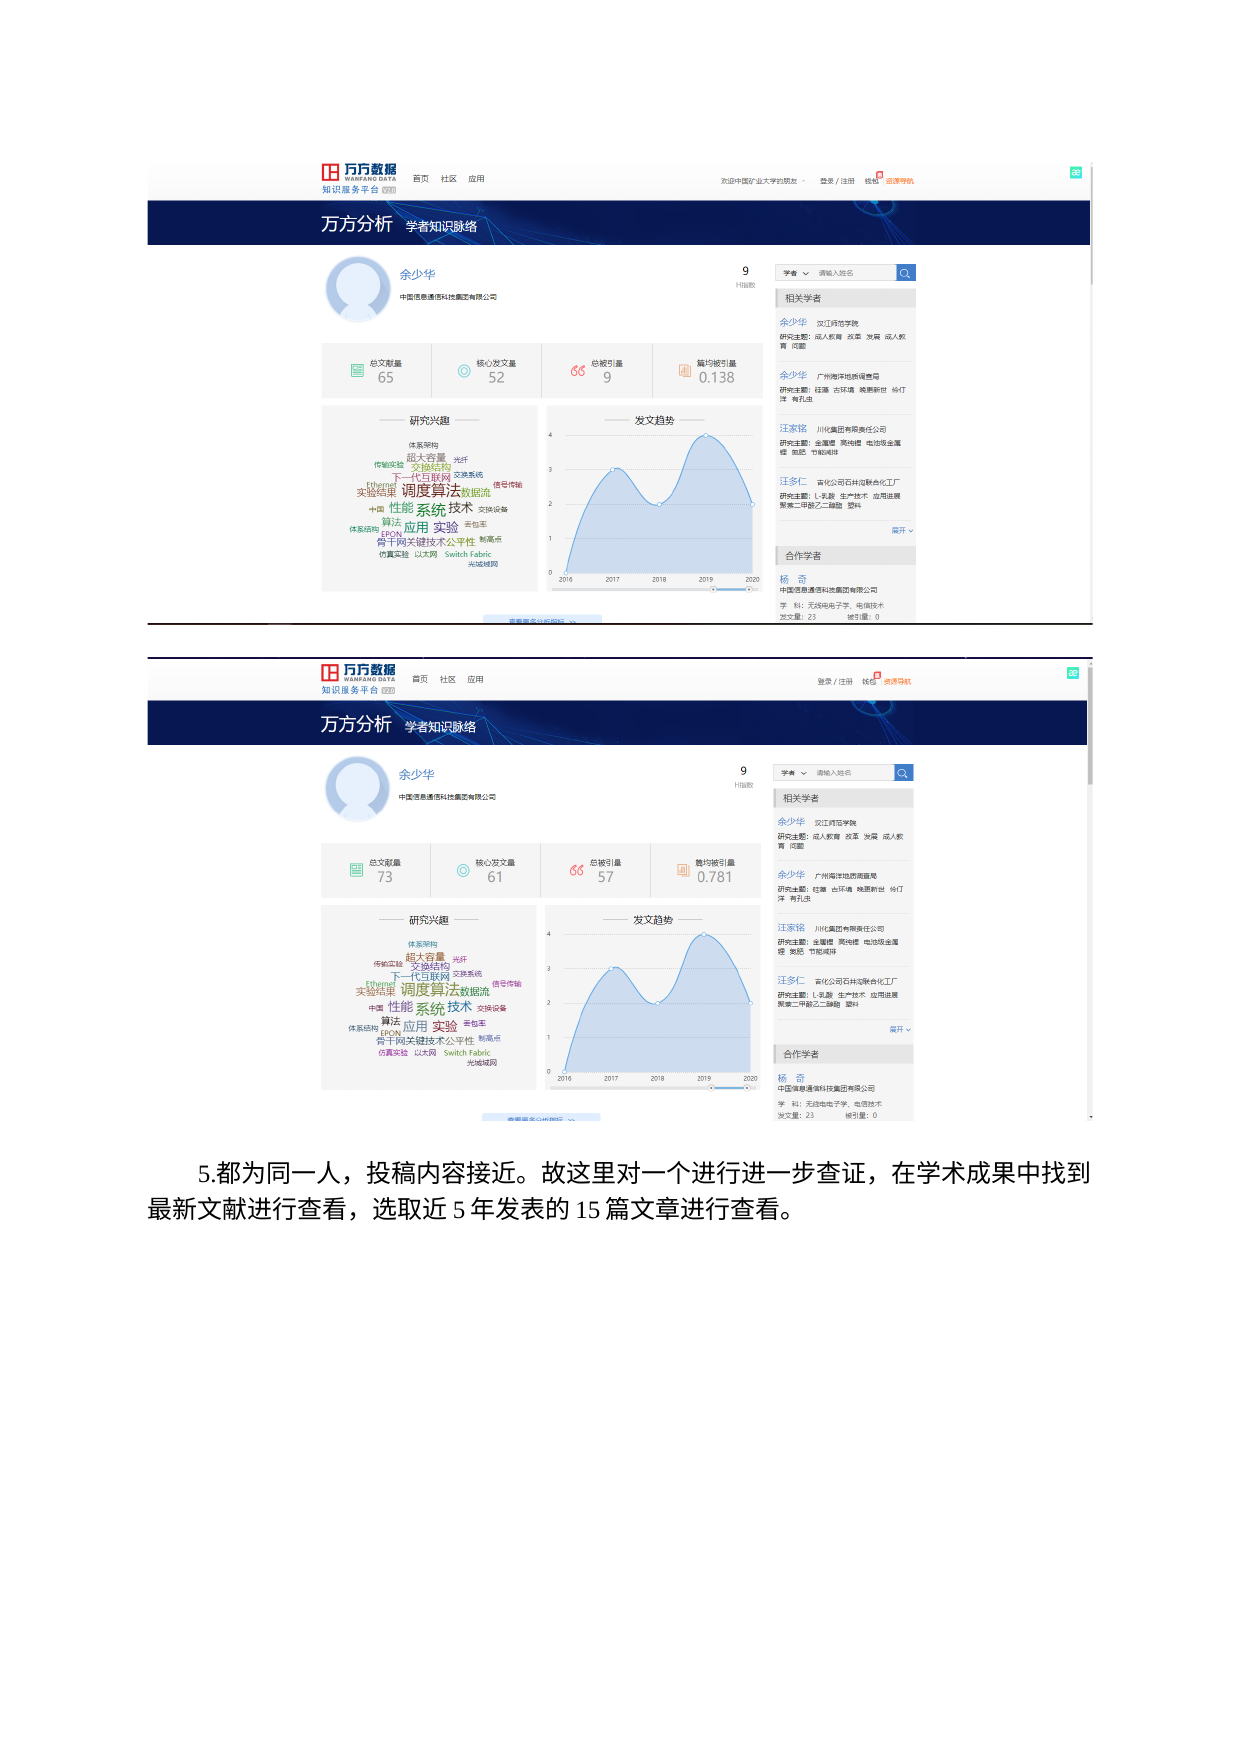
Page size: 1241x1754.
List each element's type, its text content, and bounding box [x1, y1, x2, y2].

text 5.都为同一人，投稿内容接近。故这里对一个进行进一步查证，在学术成果中找到最新文献进行查看，选取近5年发表的15篇文章进行查看。 [148, 1153, 1092, 1226]
picture [147, 162, 1093, 625]
picture [147, 657, 1093, 1121]
